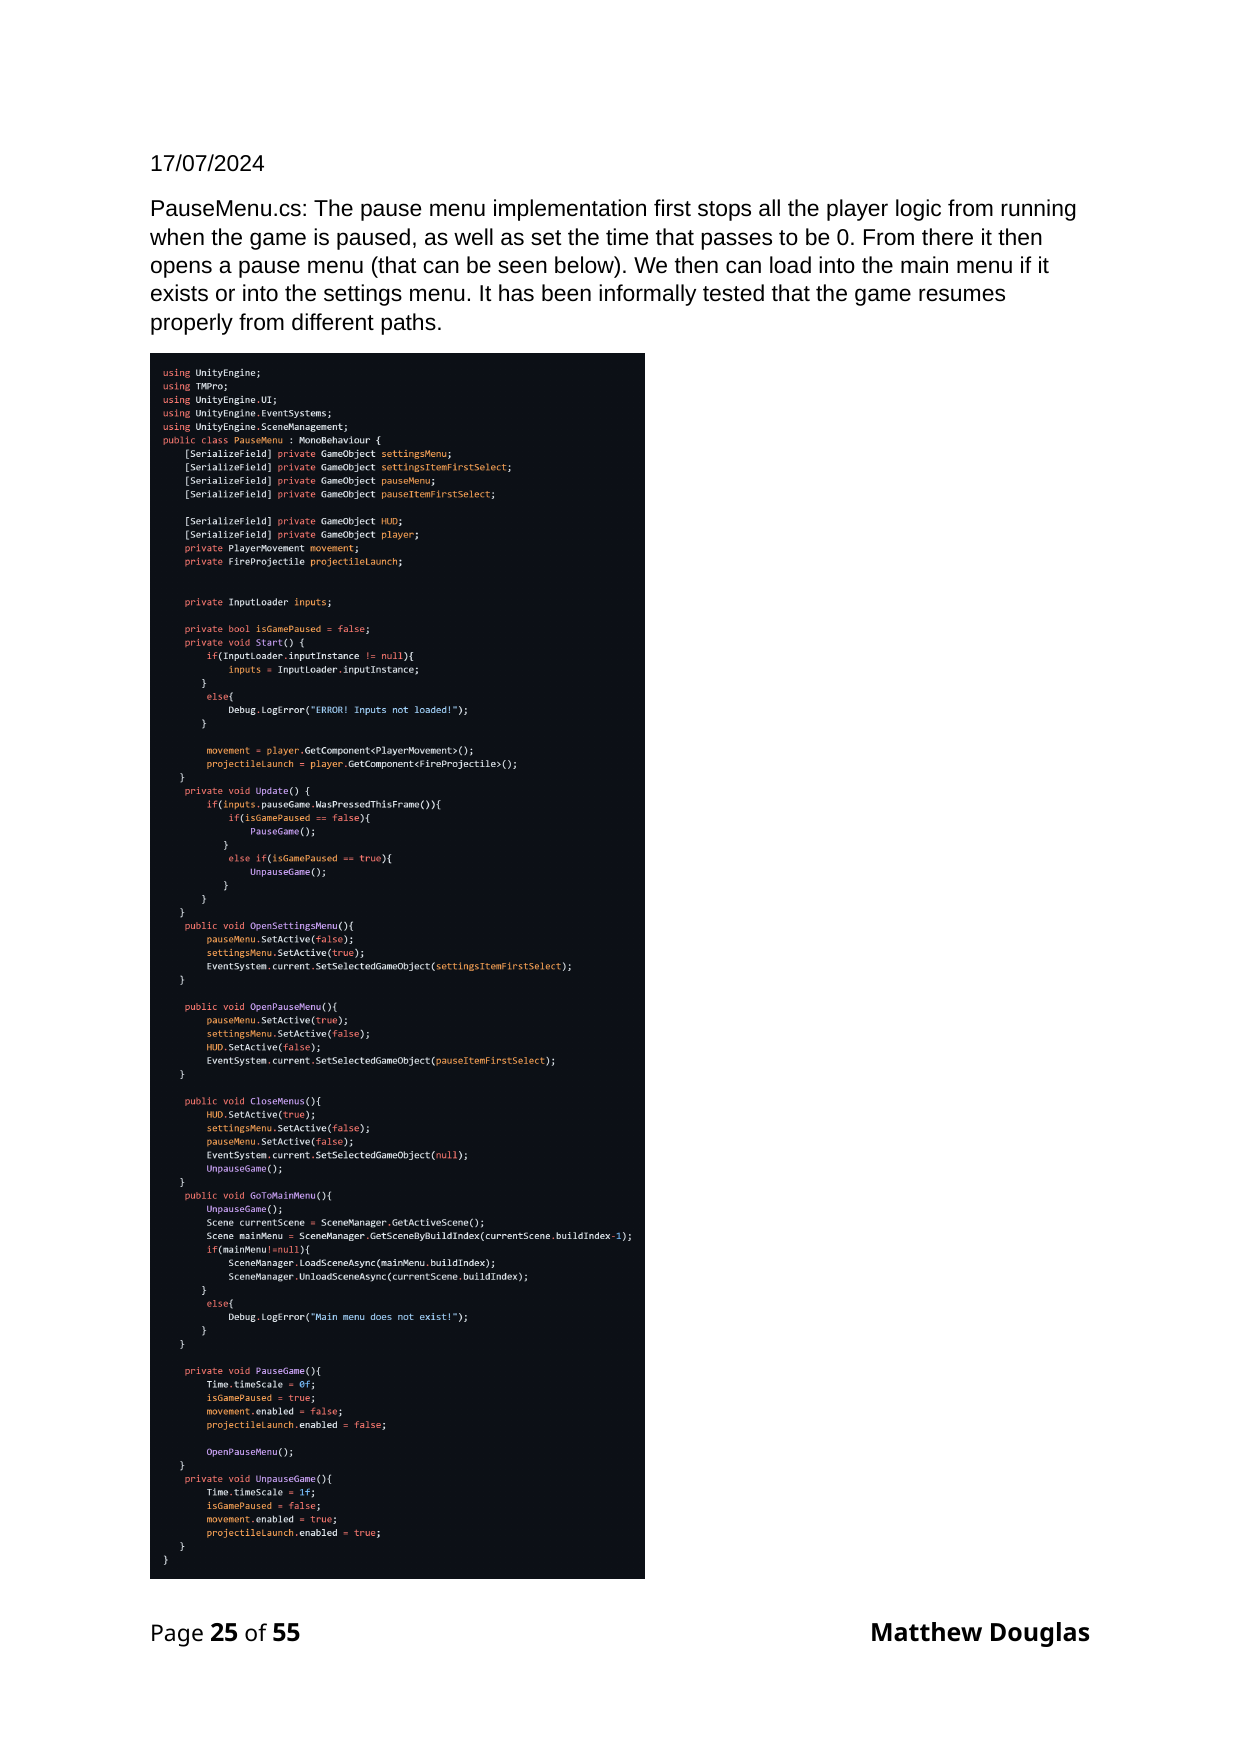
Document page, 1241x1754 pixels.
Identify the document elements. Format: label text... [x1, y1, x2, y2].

text PauseMenu.cs: The pause menu implementation first stops all the player logic from running when the game is paused, as well as set the time that passes to be 0. From there it then opens a pause menu (that can be seen below). We then can load into the main menu if it exists or into the settings menu. It has been informally tested that the game resumes properly from different paths. [150, 195, 1090, 335]
text 17/07/2024 [150, 150, 1090, 176]
picture [150, 353, 645, 1579]
